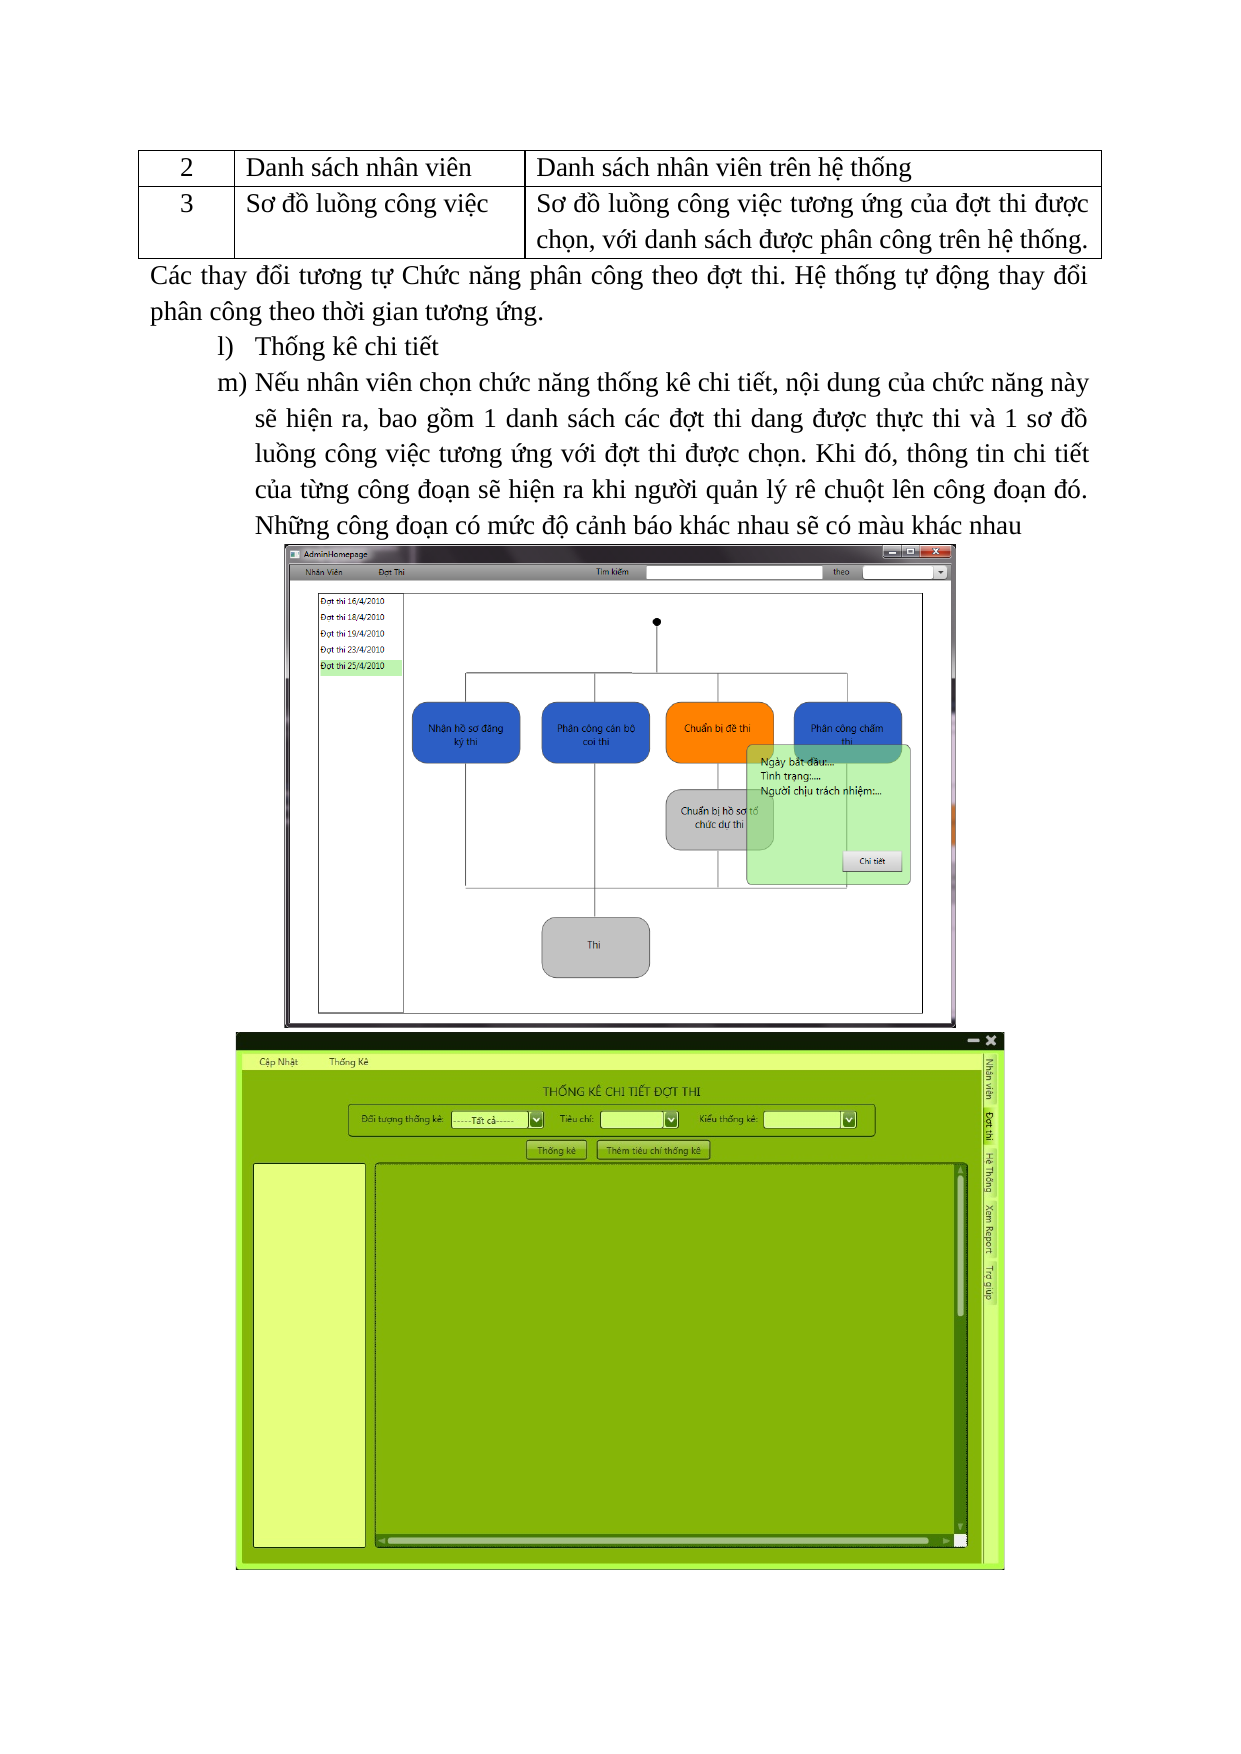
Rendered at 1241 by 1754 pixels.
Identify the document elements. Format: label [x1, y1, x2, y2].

table_cell [235, 151, 524, 186]
picture [235, 1032, 1005, 1570]
table_cell [526, 187, 1101, 258]
table_cell [235, 187, 524, 258]
picture [284, 544, 956, 1028]
table_cell [526, 151, 1101, 186]
table_cell [139, 151, 234, 186]
table_cell [139, 187, 234, 258]
